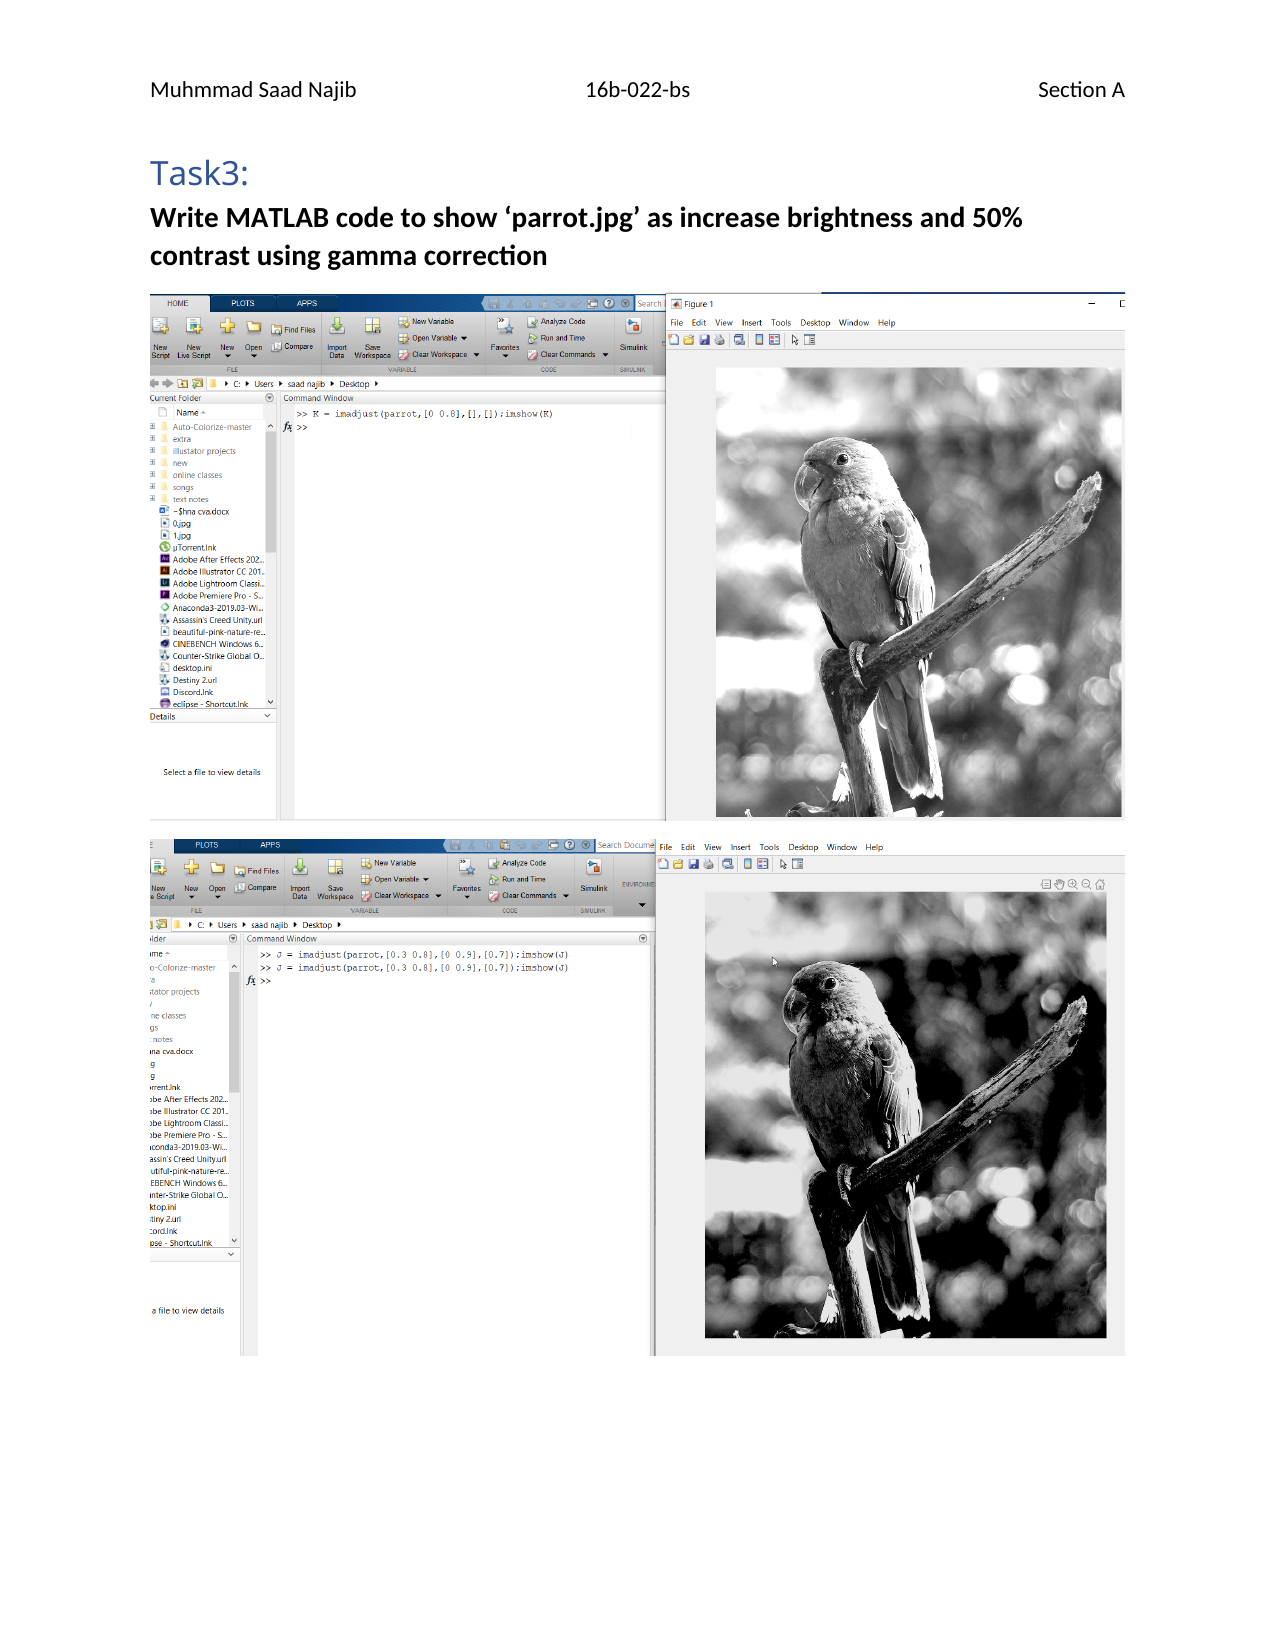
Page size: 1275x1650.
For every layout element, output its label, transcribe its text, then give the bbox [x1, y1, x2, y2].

text Write MATLAB code to show ‘parrot.jpg’ as increase brightness and 50% contrast using gamma correction [150, 199, 1125, 273]
picture [150, 839, 1125, 1356]
picture [150, 292, 1125, 821]
subtitle Task3: [150, 150, 1125, 195]
